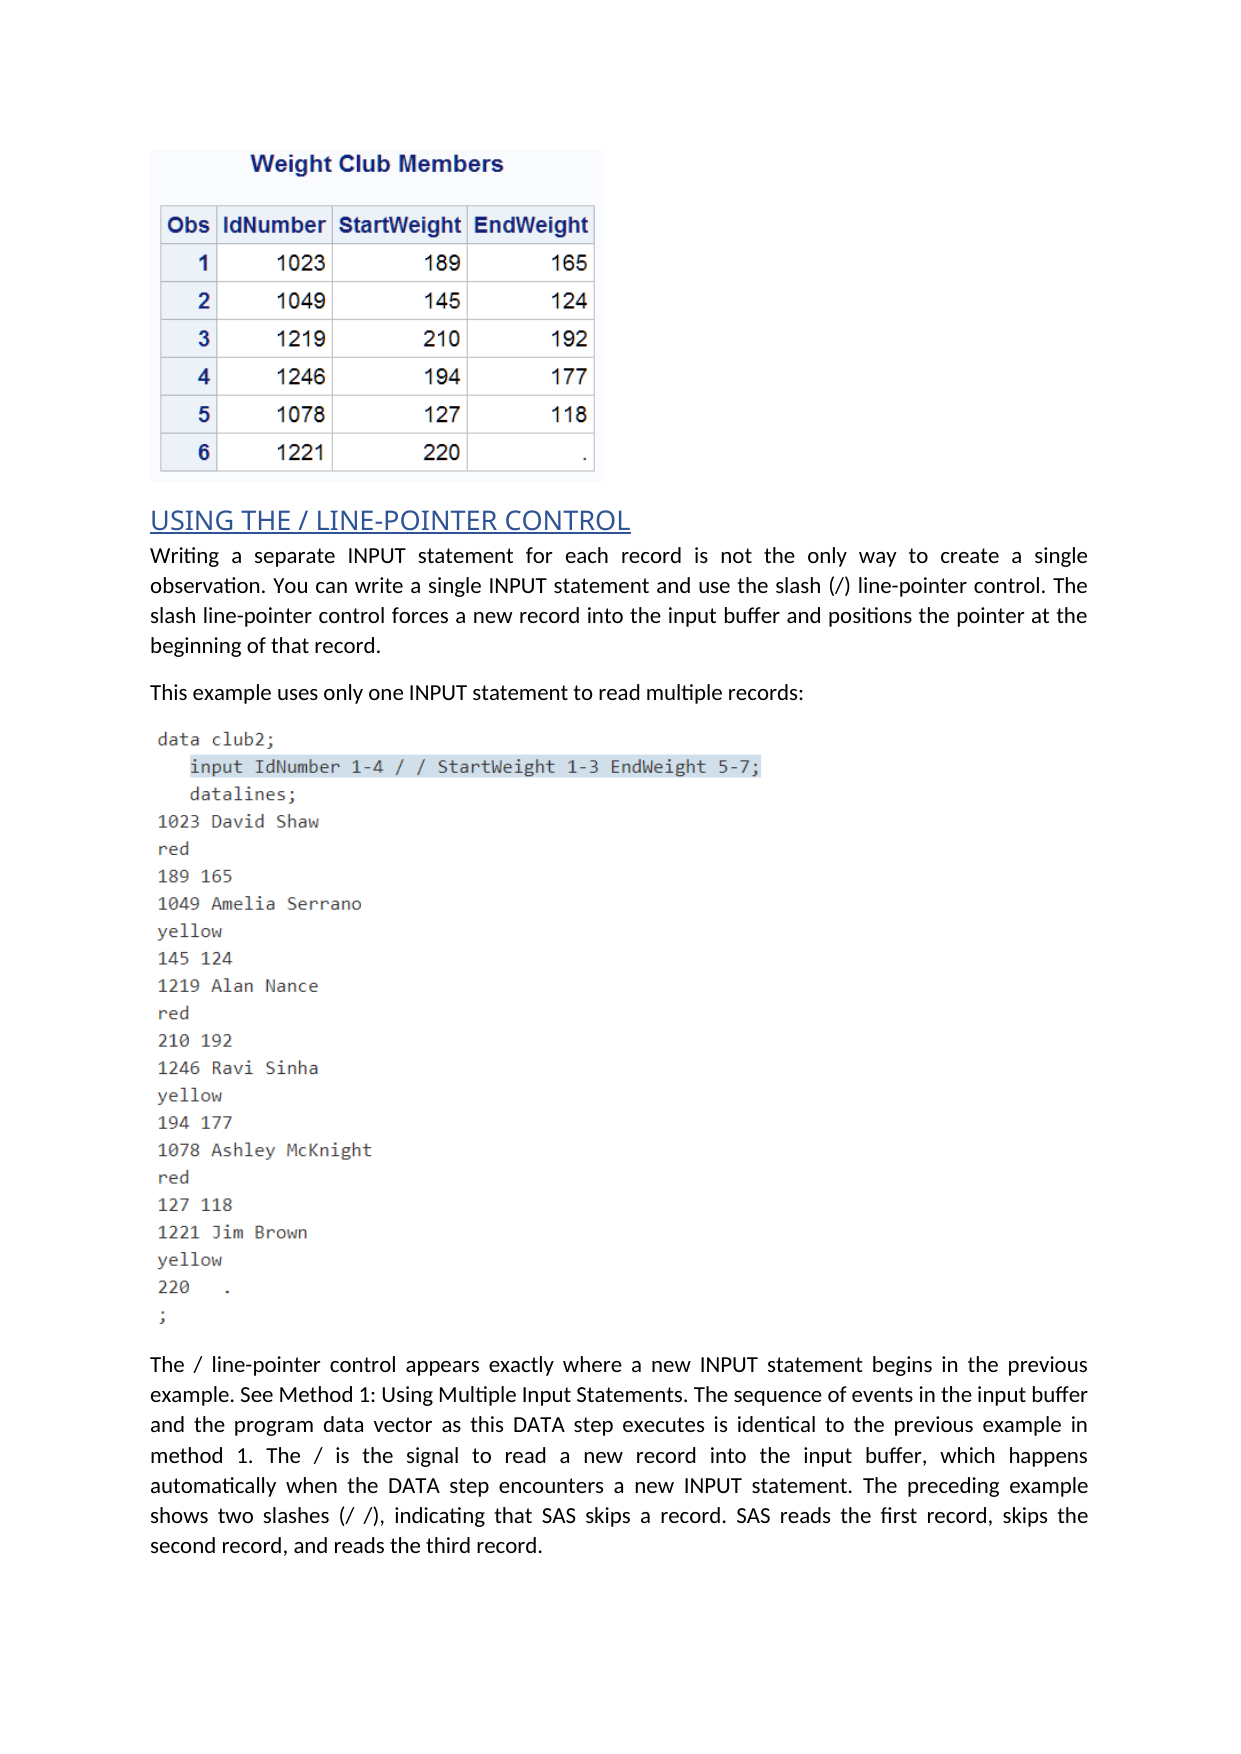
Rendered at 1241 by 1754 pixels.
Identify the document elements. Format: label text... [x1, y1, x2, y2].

picture [150, 725, 768, 1332]
subtitle USING THE / LINE-POINTER CONTROL [150, 501, 1090, 538]
text Writing a separate INPUT statement for each record is not the only way to create a single observation. You can write a single INPUT statement and use the slash (/) line-pointer control. The slash line-pointer control forces a new record into the input buffer and positions the pointer at the beginning of that record. [150, 541, 1090, 659]
text This example uses only one INPUT statement to read multiple records: [150, 678, 1090, 706]
picture [150, 150, 604, 482]
text The / line-pointer control appears exactly where a new INPUT statement begins in the previous example. See Method 1: Using Multiple Input Statements. The sequence of events in the input buffer and the program data vector as this DATA step executes is identical to the previous example in method 1. The / is the signal to read a new record into the input buffer, which happens automatically when the DATA step encounters a new INPUT statement. The preceding example shows two slashes (/ /), indicating that SAS skips a record. SAS reads the first record, skips the second record, and reads the third record. [150, 1350, 1090, 1559]
